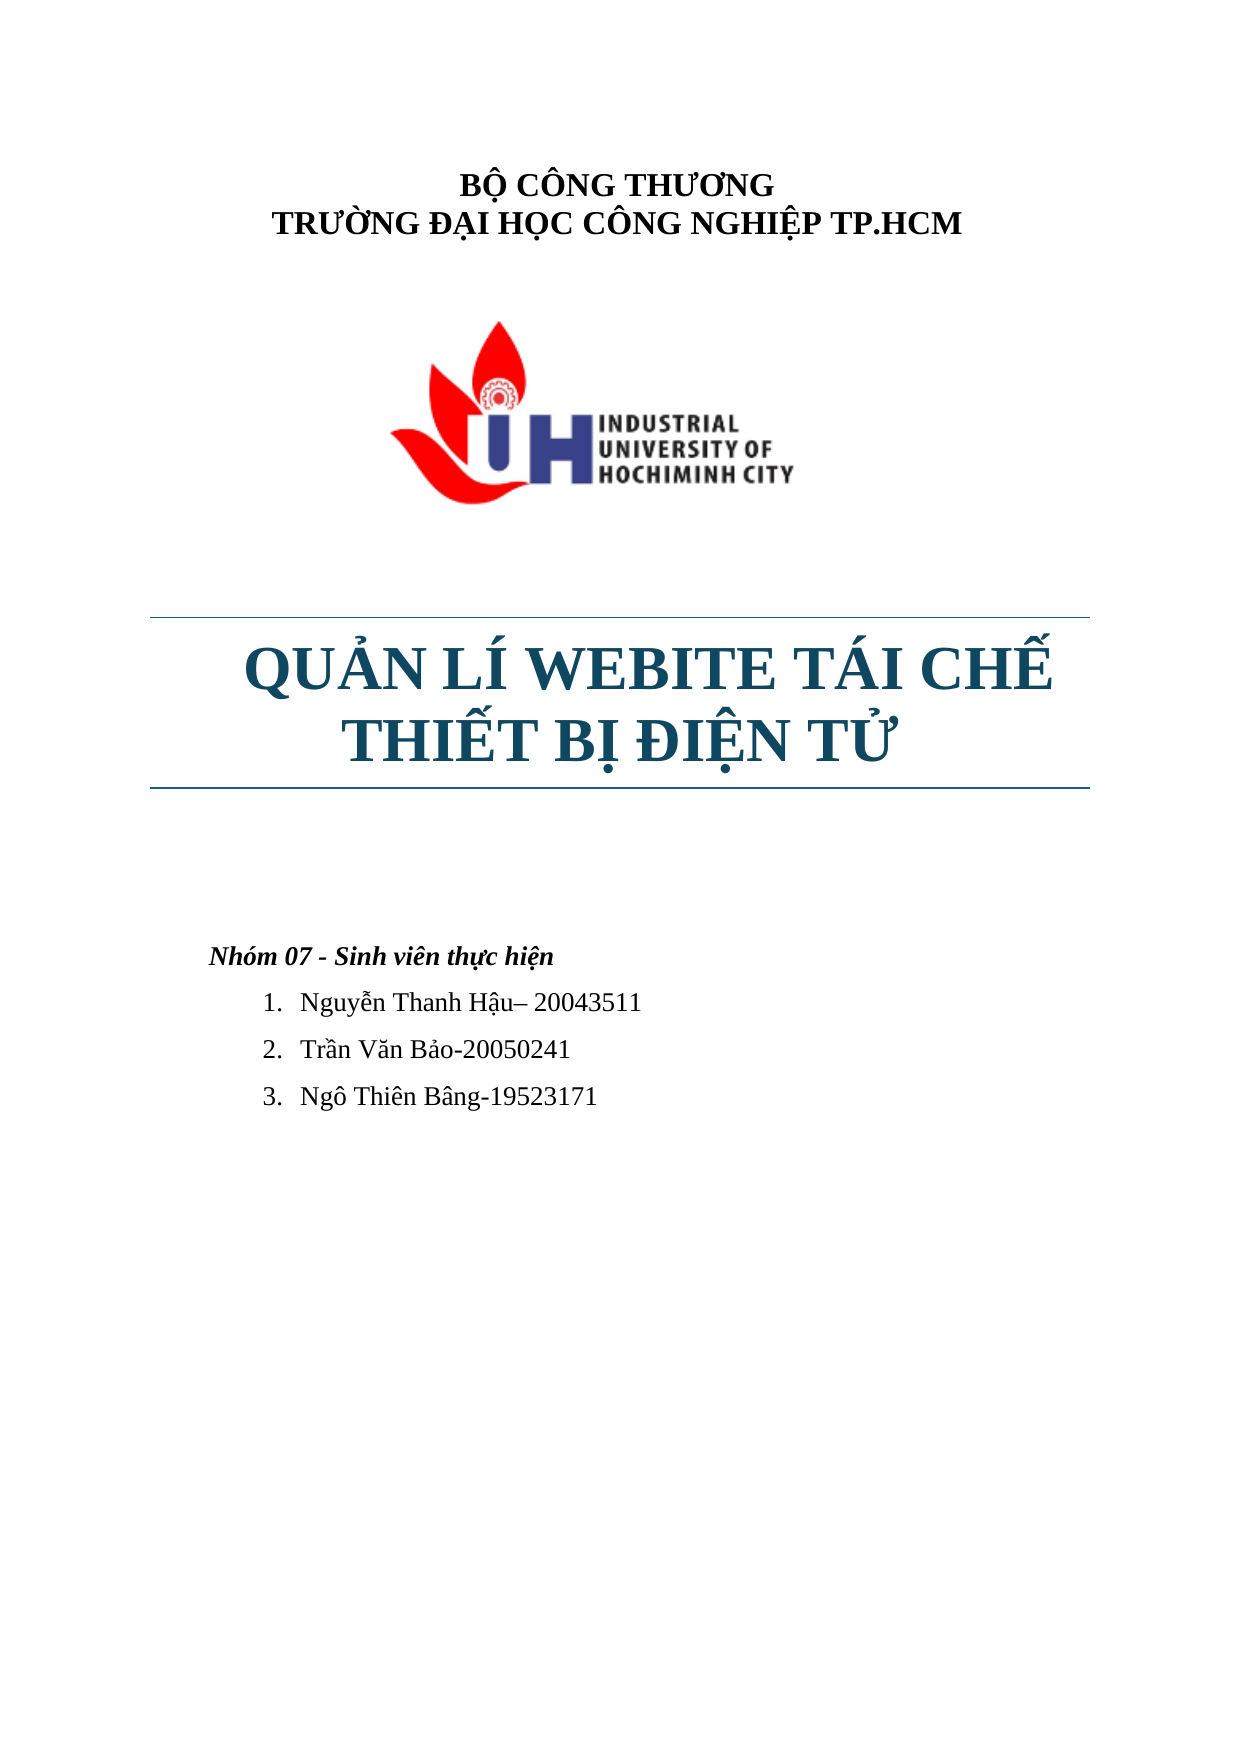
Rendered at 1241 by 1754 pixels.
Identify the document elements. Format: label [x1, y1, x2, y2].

picture [390, 321, 795, 506]
